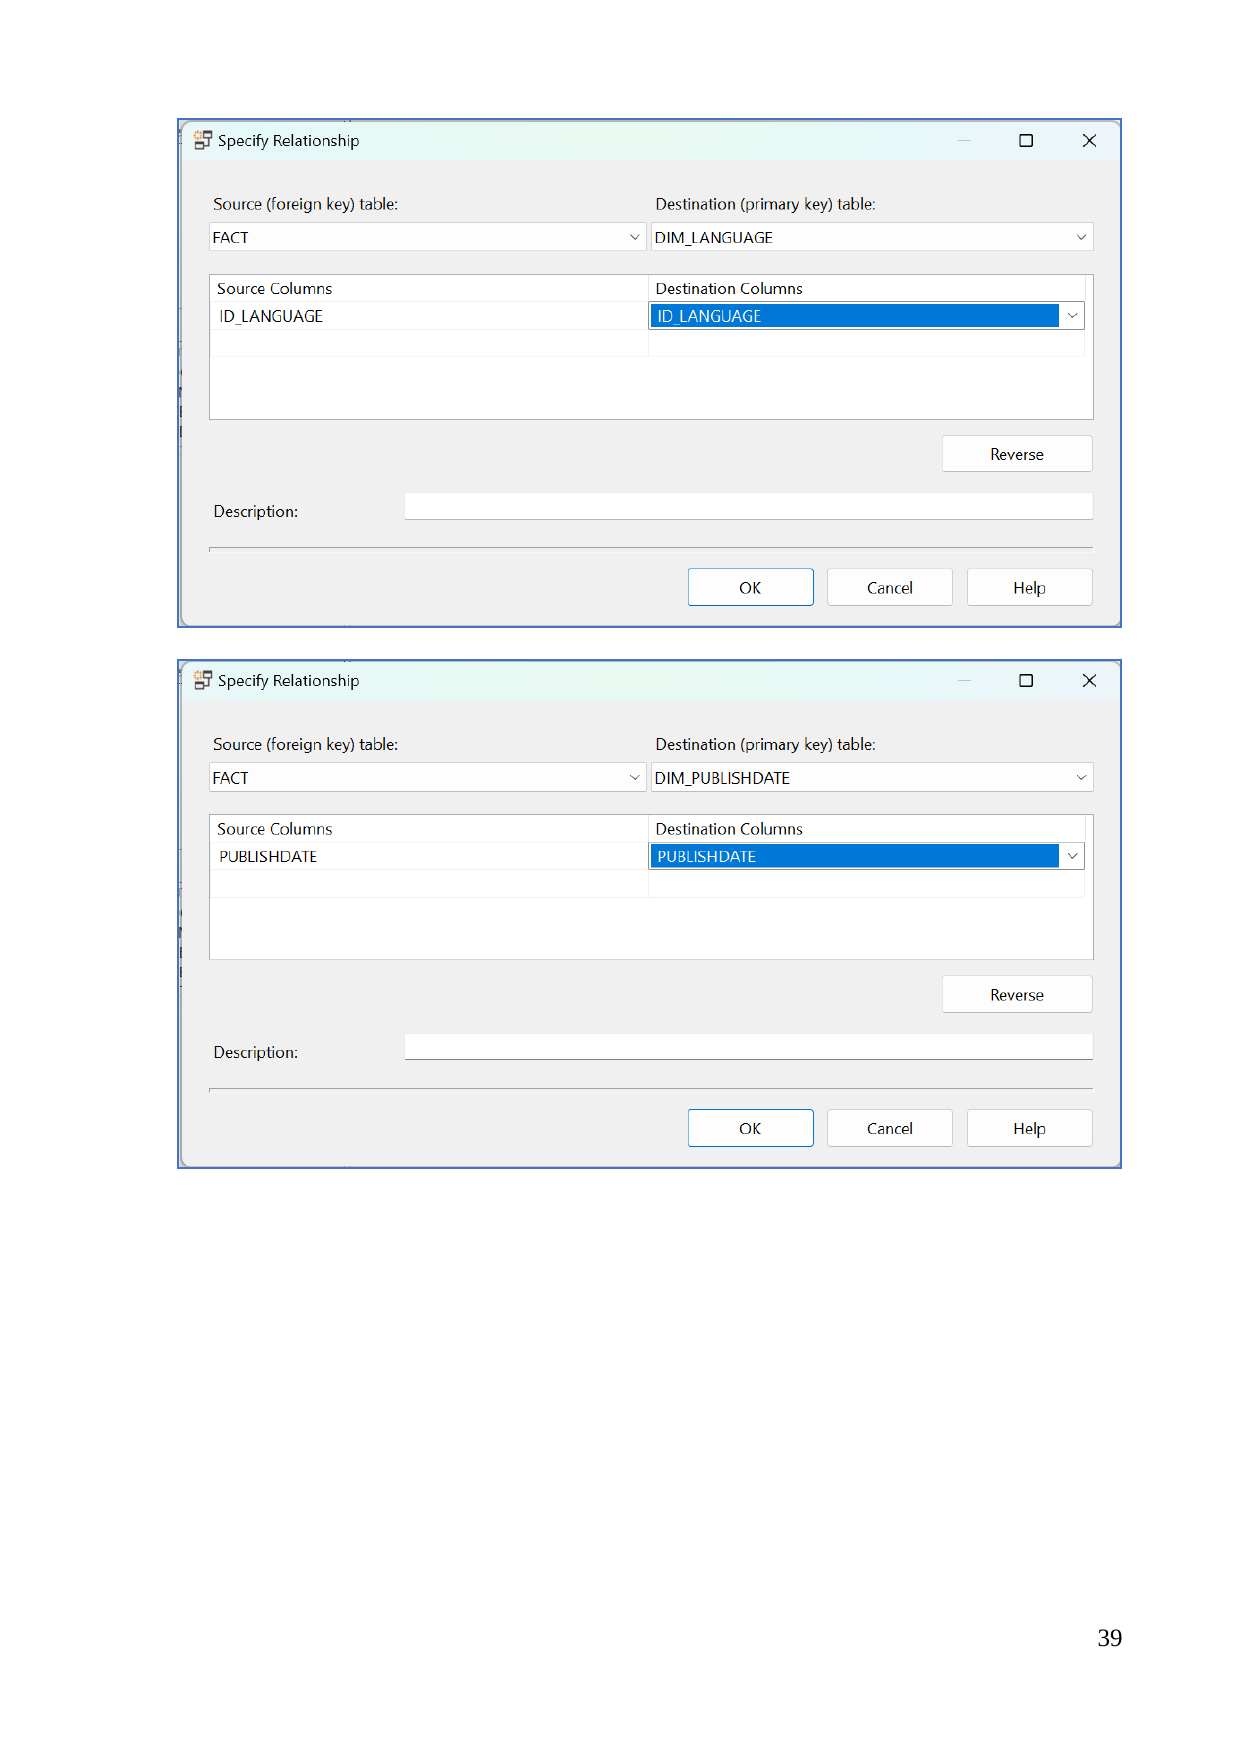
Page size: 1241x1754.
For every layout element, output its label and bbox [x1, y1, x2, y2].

picture [179, 120, 1120, 626]
picture [179, 661, 1120, 1167]
